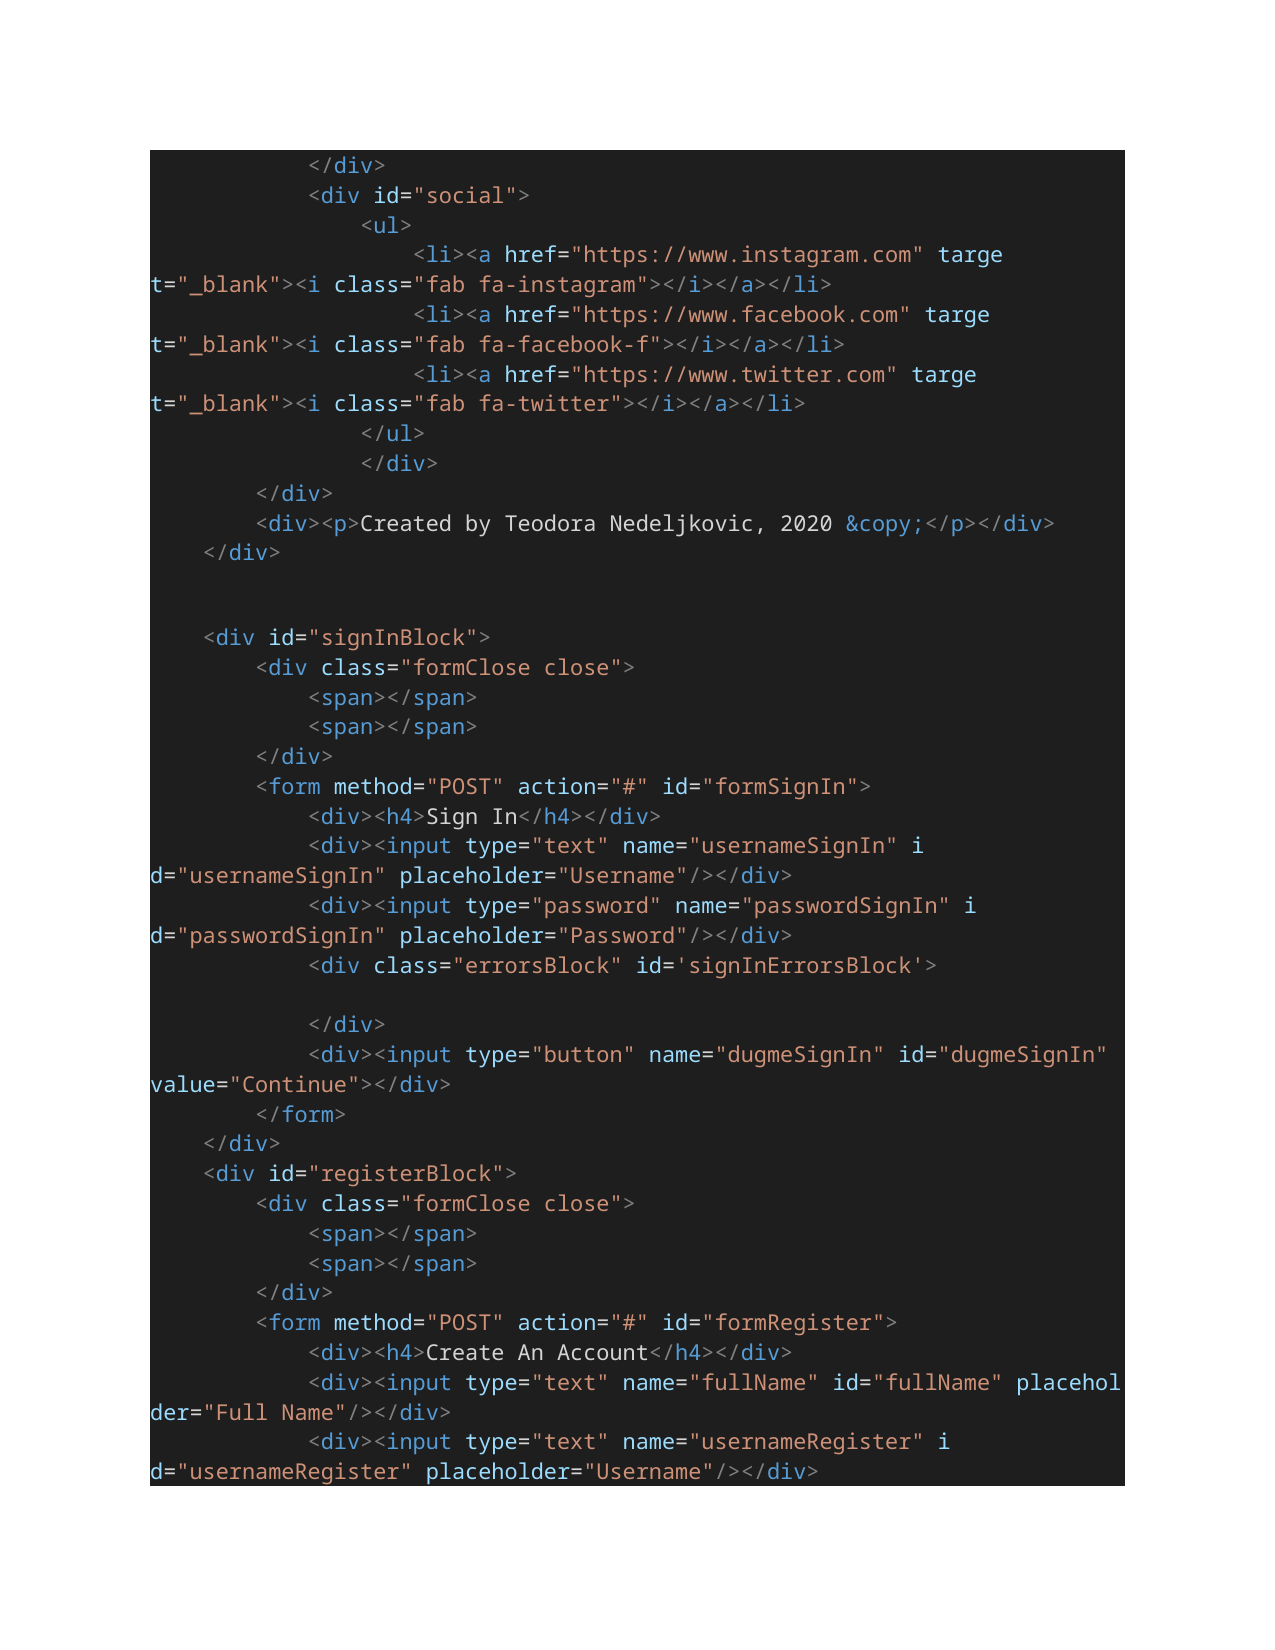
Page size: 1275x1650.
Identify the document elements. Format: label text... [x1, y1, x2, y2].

text </div> [150, 1128, 1125, 1158]
text </div> [150, 448, 1125, 478]
text <div id="signInBlock"> [150, 622, 1125, 652]
text <li><a href="https://www.facebook.com" target="_blank"><i class="fab fa-facebook-f"></i></a></li> [150, 299, 1125, 358]
text <span></span> [150, 681, 1125, 711]
text <li><a href="https://www.instagram.com" target="_blank"><i class="fab fa-instagram"></i></a></li> [150, 239, 1125, 299]
text <span></span> [150, 711, 1125, 741]
text <div class="errorsBlock" id='signInErrorsBlock'> [150, 949, 1125, 979]
text <div><input type="button" name="dugmeSignIn" id="dugmeSignIn" value="Continue"></div> [150, 1039, 1125, 1098]
text </div> [150, 150, 1125, 180]
text <div><h4>Create An Account</h4></div> [150, 1337, 1125, 1367]
text <ul> [150, 209, 1125, 239]
text <div><p>Created by Teodora Nedeljkovic, 2020 &copy;</p></div> [150, 507, 1125, 537]
text <span></span> [150, 1247, 1125, 1277]
text <div id="social"> [150, 180, 1125, 209]
text <div><input type="text" name="usernameRegister" id="usernameRegister" placeholder="Username"/></div> [150, 1426, 1125, 1486]
text </div> [150, 1277, 1125, 1307]
text <div id="registerBlock"> [150, 1158, 1125, 1188]
text <div><input type="text" name="fullName" id="fullName" placeholder="Full Name"/></div> [150, 1367, 1125, 1426]
text <form method="POST" action="#" id="formSignIn"> [150, 771, 1125, 801]
text <form method="POST" action="#" id="formRegister"> [150, 1307, 1125, 1337]
text </form> [150, 1098, 1125, 1128]
text <div class="formClose close"> [150, 1188, 1125, 1218]
text </div> [150, 478, 1125, 507]
text <div><input type="password" name="passwordSignIn" id="passwordSignIn" placeholder="Password"/></div> [150, 890, 1125, 949]
text </div> [150, 741, 1125, 771]
text <div class="formClose close"> [150, 652, 1125, 681]
text <div><h4>Sign In</h4></div> [150, 801, 1125, 830]
text </ul> [150, 418, 1125, 448]
text <li><a href="https://www.twitter.com" target="_blank"><i class="fab fa-twitter"></i></a></li> [150, 358, 1125, 418]
text <span></span> [150, 1218, 1125, 1247]
text </div> [150, 537, 1125, 567]
text <div><input type="text" name="usernameSignIn" id="usernameSignIn" placeholder="Username"/></div> [150, 830, 1125, 890]
text </div> [150, 1009, 1125, 1039]
